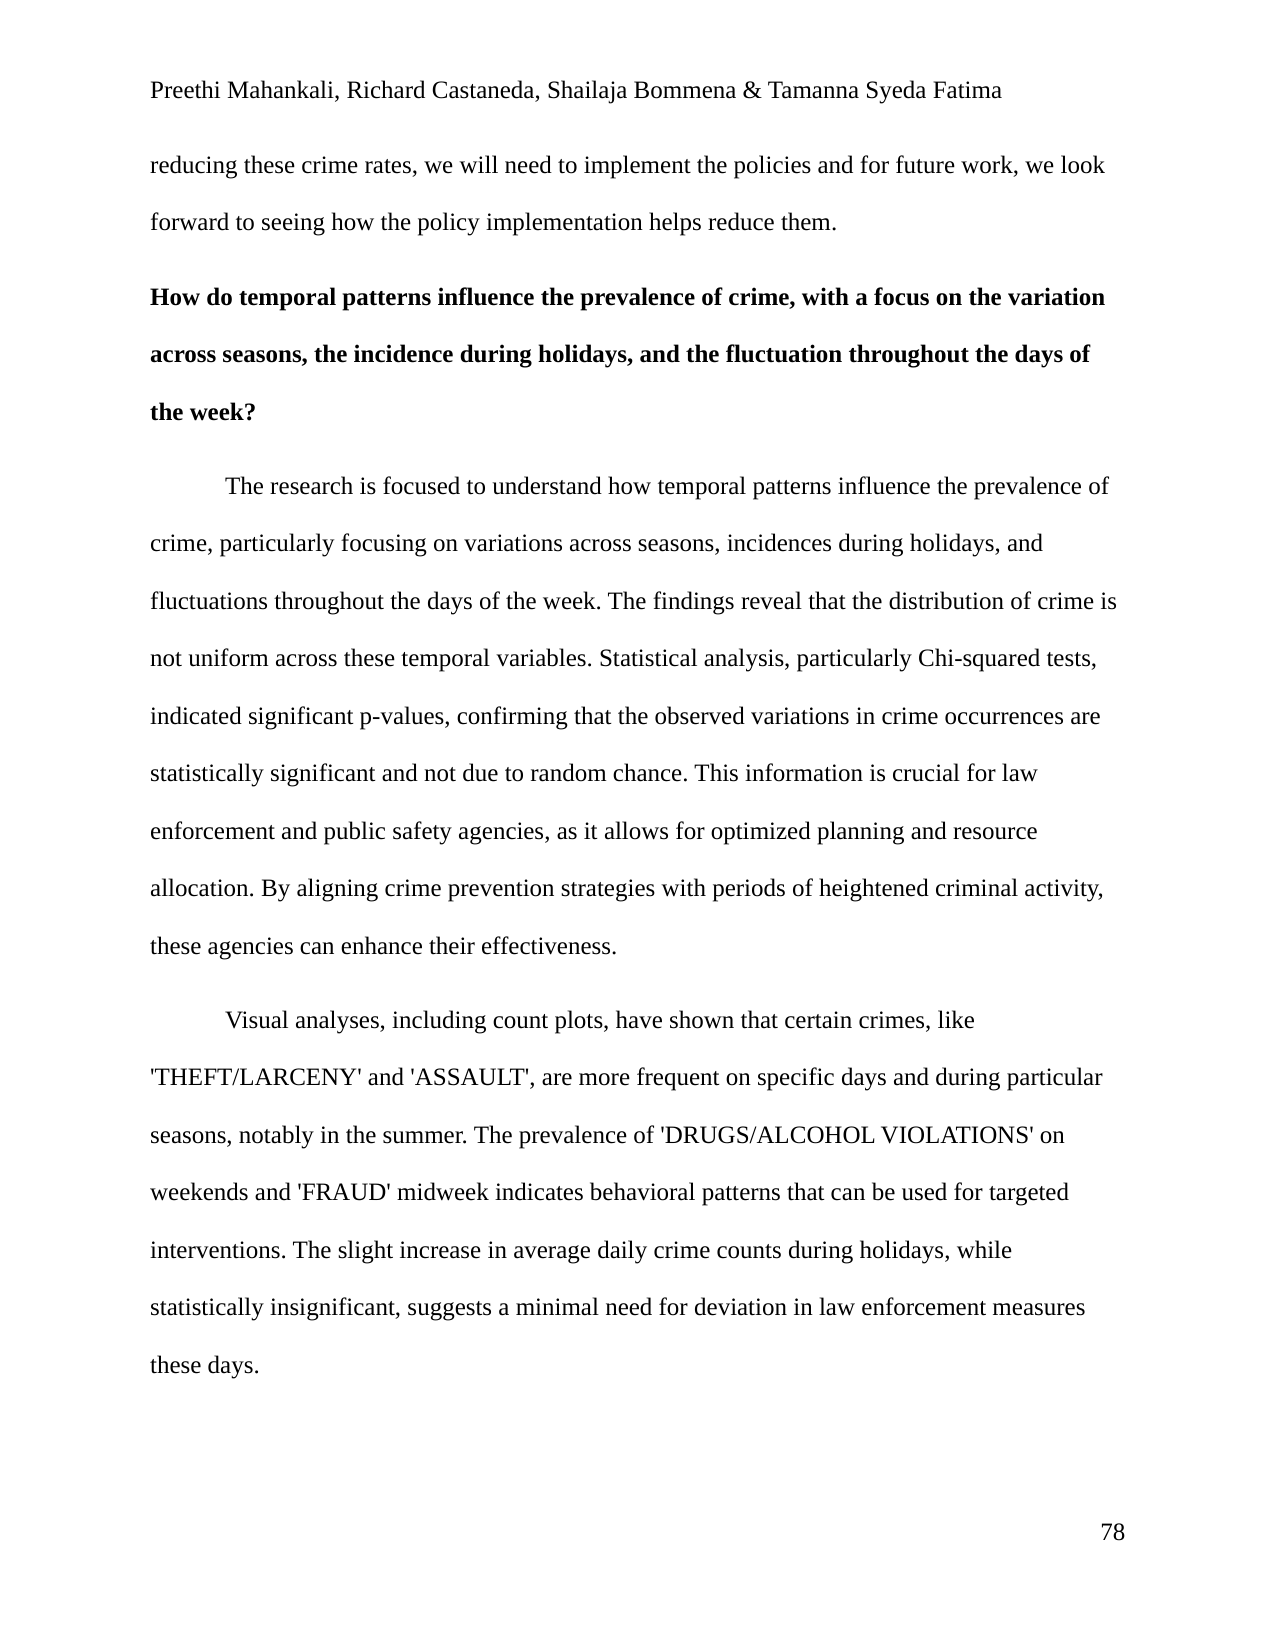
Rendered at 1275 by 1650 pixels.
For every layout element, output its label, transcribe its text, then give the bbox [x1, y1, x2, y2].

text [150, 150, 1125, 236]
text Visual analyses, including count plots, have shown that certain crimes, like 'THEFT/LARCENY' and 'ASSAULT', are more frequent on specific days and during particular seasons, notably in the summer. The prevalence of 'DRUGS/ALCOHOL VIOLATIONS' on weekends and 'FRAUD' midweek indicates behavioral patterns that can be used for targeted interventions. The slight increase in average daily crime counts during holidays, while statistically insignificant, suggests a minimal need for deviation in law enforcement measures these days. [150, 1005, 1125, 1379]
text How do temporal patterns influence the prevalence of crime, with a focus on the variation across seasons, the incidence during holidays, and the fluctuation throughout the days of the week? [150, 282, 1125, 425]
text The research is focused to understand how temporal patterns influence the prevalence of crime, particularly focusing on variations across seasons, incidences during holidays, and fluctuations throughout the days of the week. The findings reveal that the distribution of crime is not uniform across these temporal variables. Statistical analysis, particularly Chi-squared tests, indicated significant p-values, confirming that the observed variations in crime occurrences are statistically significant and not due to random chance. This information is crucial for law enforcement and public safety agencies, as it allows for optimized planning and resource allocation. By aligning crime prevention strategies with periods of heightened criminal activity, these agencies can enhance their effectiveness. [150, 471, 1125, 959]
